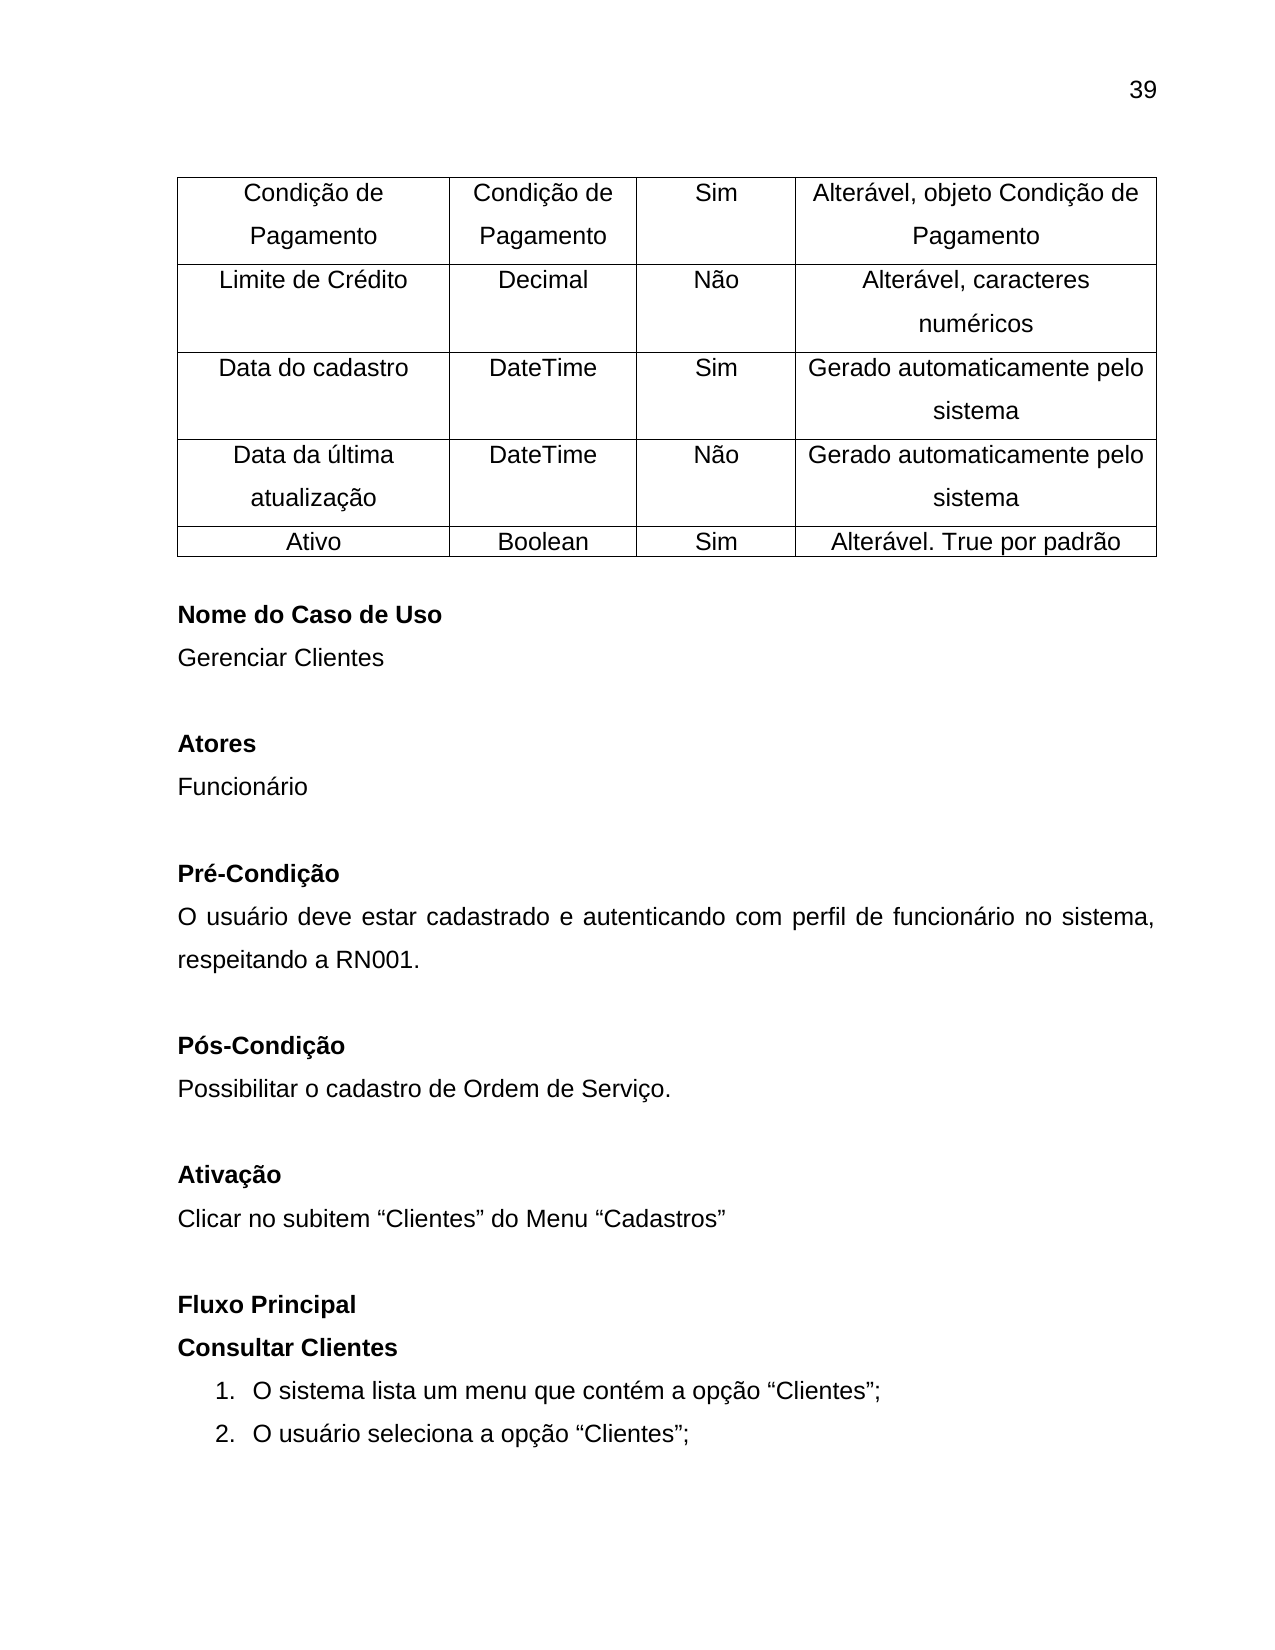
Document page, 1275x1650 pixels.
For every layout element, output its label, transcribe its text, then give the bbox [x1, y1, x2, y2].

text Possibilitar o cadastro de Ordem de Serviço. [177, 1074, 1157, 1103]
table_cell Data da última atualização [178, 440, 449, 526]
table_cell Boolean [450, 527, 636, 556]
table_cell Ativo [178, 527, 449, 556]
table_cell Limite de Crédito [178, 265, 449, 352]
table_cell Data do cadastro [178, 353, 449, 439]
table_cell Condição de Pagamento [450, 178, 636, 264]
table_cell Condição de Pagamento [178, 178, 449, 264]
text O usuário deve estar cadastrado e autenticando com perfil de funcionário no sistema, respeitando a RN001. [177, 902, 1157, 974]
text Gerenciar Clientes [177, 643, 1157, 672]
text Nome do Caso de Uso [177, 600, 1157, 629]
text Pós-Condição [177, 1031, 1157, 1060]
list O usuário seleciona a opção “Clientes”; [215, 1419, 1157, 1448]
table_cell Alterável. True por padrão [796, 527, 1156, 556]
table_cell DateTime [450, 440, 636, 526]
table_cell Não [637, 440, 795, 526]
text Pré-Condição [177, 859, 1157, 887]
text Consultar Clientes [177, 1333, 1157, 1362]
table_cell Sim [637, 178, 795, 264]
table_cell Não [637, 265, 795, 352]
table_cell Gerado automaticamente pelo sistema [796, 440, 1156, 526]
text Clicar no subitem “Clientes” do Menu “Cadastros” [177, 1204, 1157, 1232]
table_cell Decimal [450, 265, 636, 352]
table_cell Gerado automaticamente pelo sistema [796, 353, 1156, 439]
list O sistema lista um menu que contém a opção “Clientes”; [215, 1376, 1157, 1405]
table_cell Alterável, caracteres numéricos [796, 265, 1156, 352]
table_cell Alterável, objeto Condição de Pagamento [796, 178, 1156, 264]
text Ativação [177, 1161, 1157, 1189]
table_cell Sim [637, 527, 795, 556]
text Fluxo Principal [177, 1290, 1157, 1319]
table_cell Sim [637, 353, 795, 439]
text Funcionário [177, 772, 1157, 801]
table_cell DateTime [450, 353, 636, 439]
text Atores [177, 729, 1157, 758]
